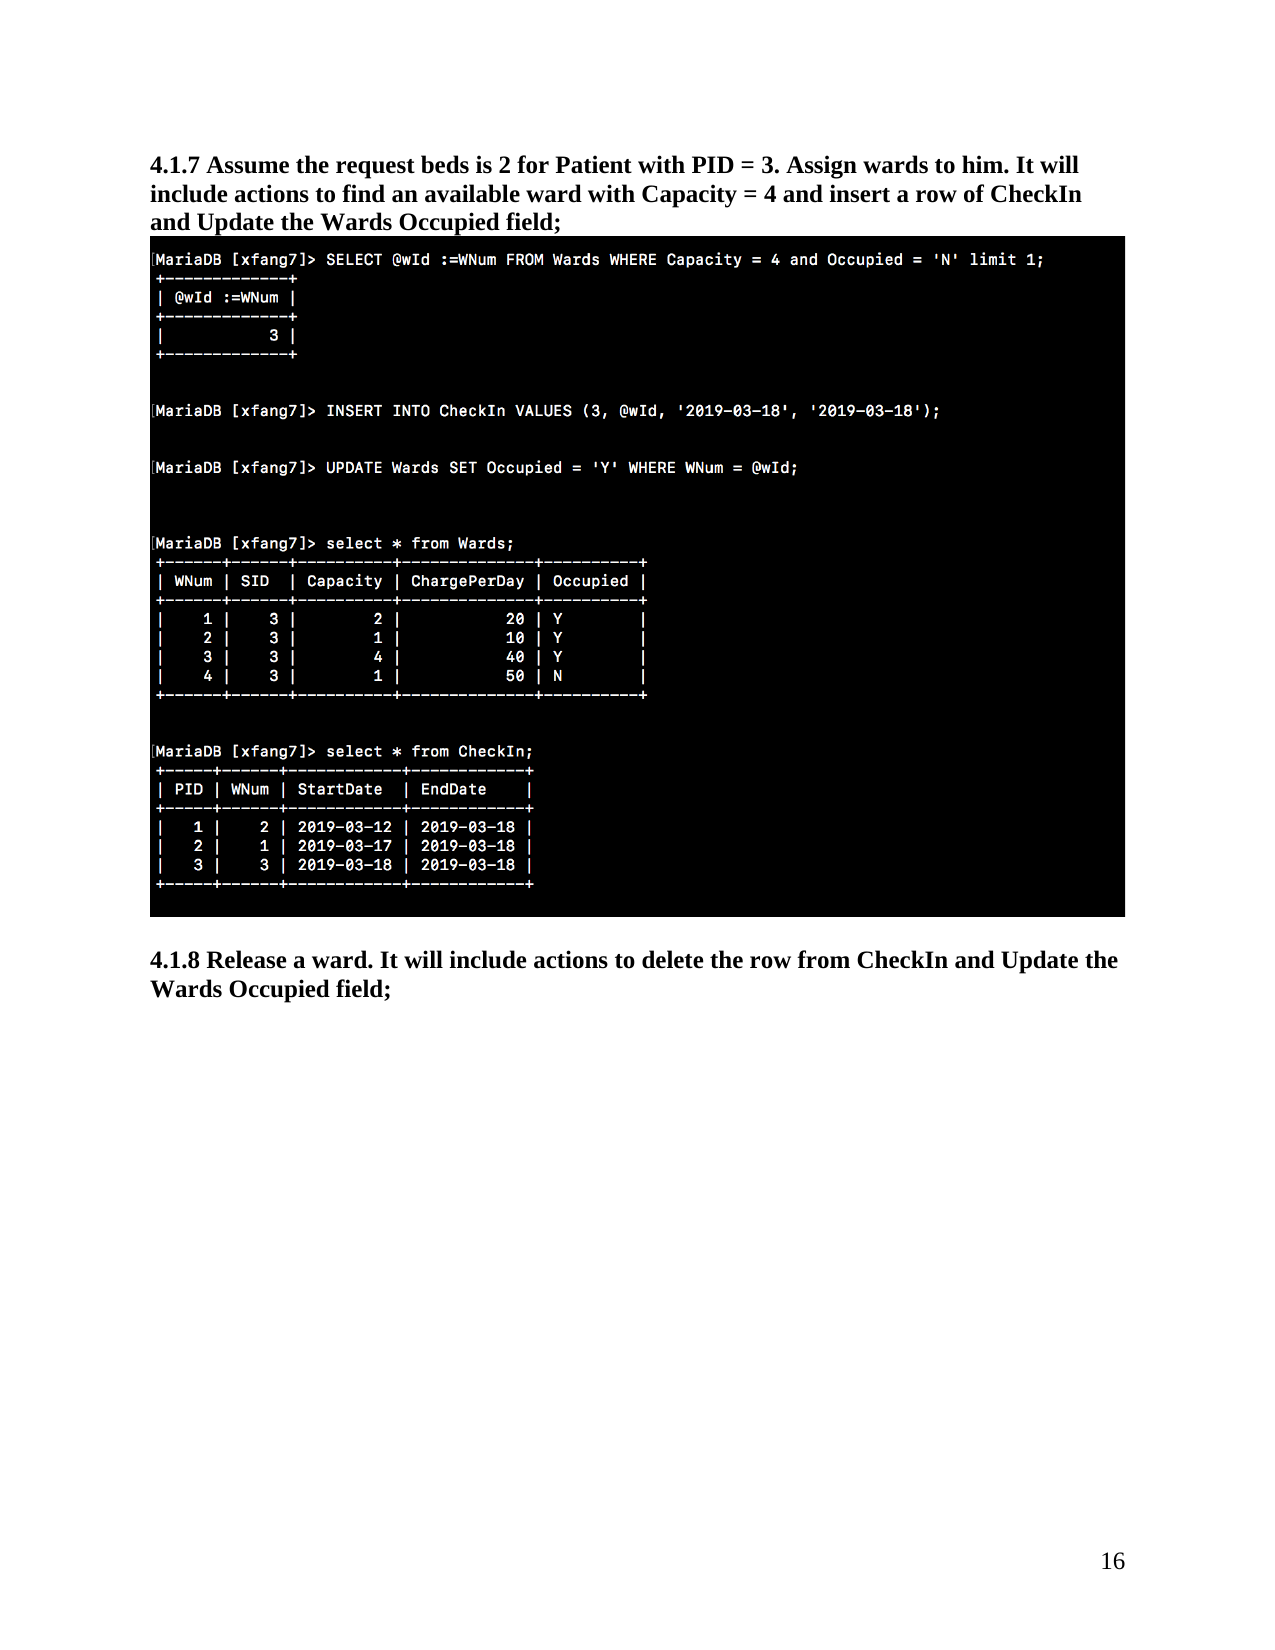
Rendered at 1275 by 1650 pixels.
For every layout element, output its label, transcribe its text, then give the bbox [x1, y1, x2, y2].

picture [150, 236, 1125, 917]
text 4.1.8 Release a ward. It will include actions to delete the row from CheckIn and Update the Wards Occupied field; [150, 946, 1125, 1003]
text 4.1.7 Assume the request beds is 2 for Patient with PID = 3. Assign wards to him. It will include actions to find an available ward with Capacity = 4 and insert a row of CheckIn and Update the Wards Occupied field; [150, 150, 1125, 236]
